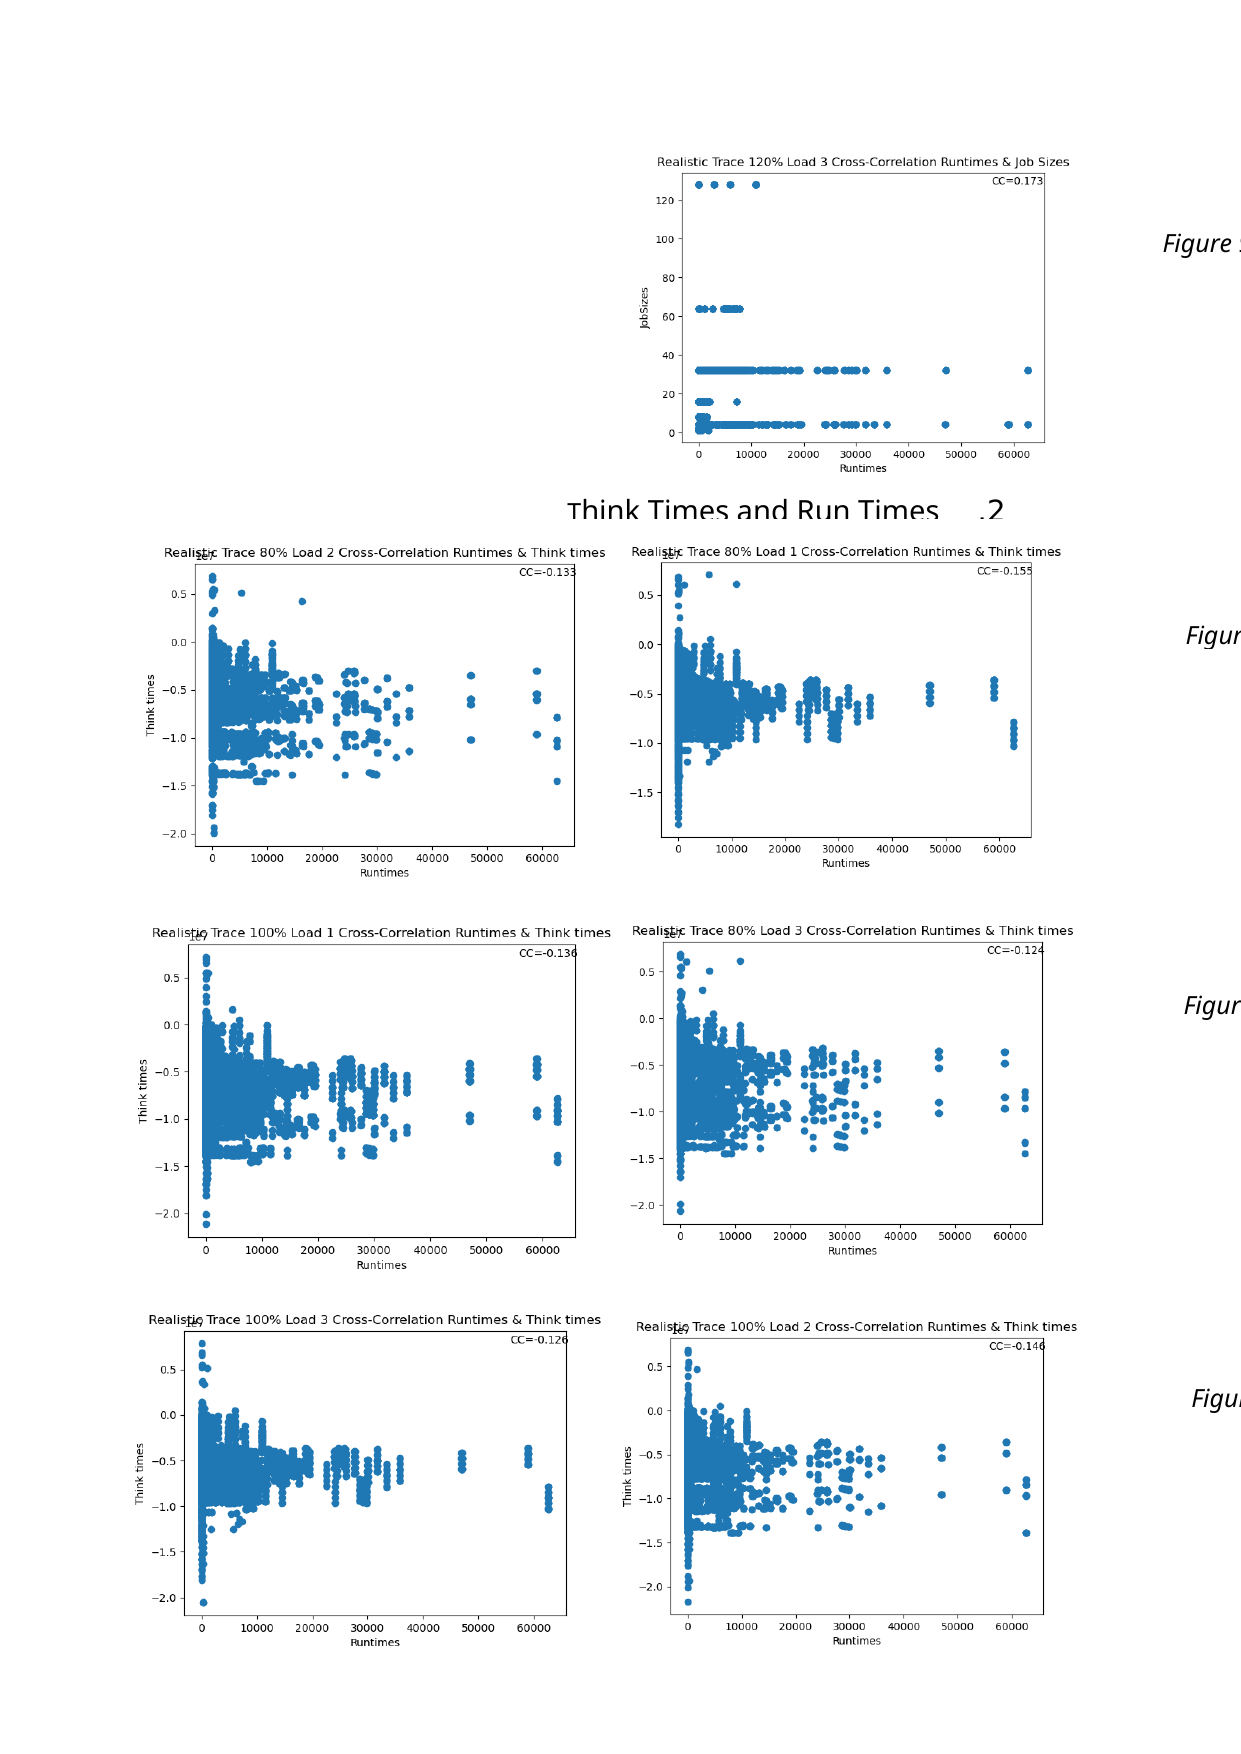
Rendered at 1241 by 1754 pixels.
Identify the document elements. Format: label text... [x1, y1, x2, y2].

picture [623, 150, 1091, 481]
picture [133, 519, 1078, 886]
picture [125, 897, 1091, 1279]
picture [134, 1308, 1091, 1656]
list Think Times and Run Times [150, 491, 978, 519]
